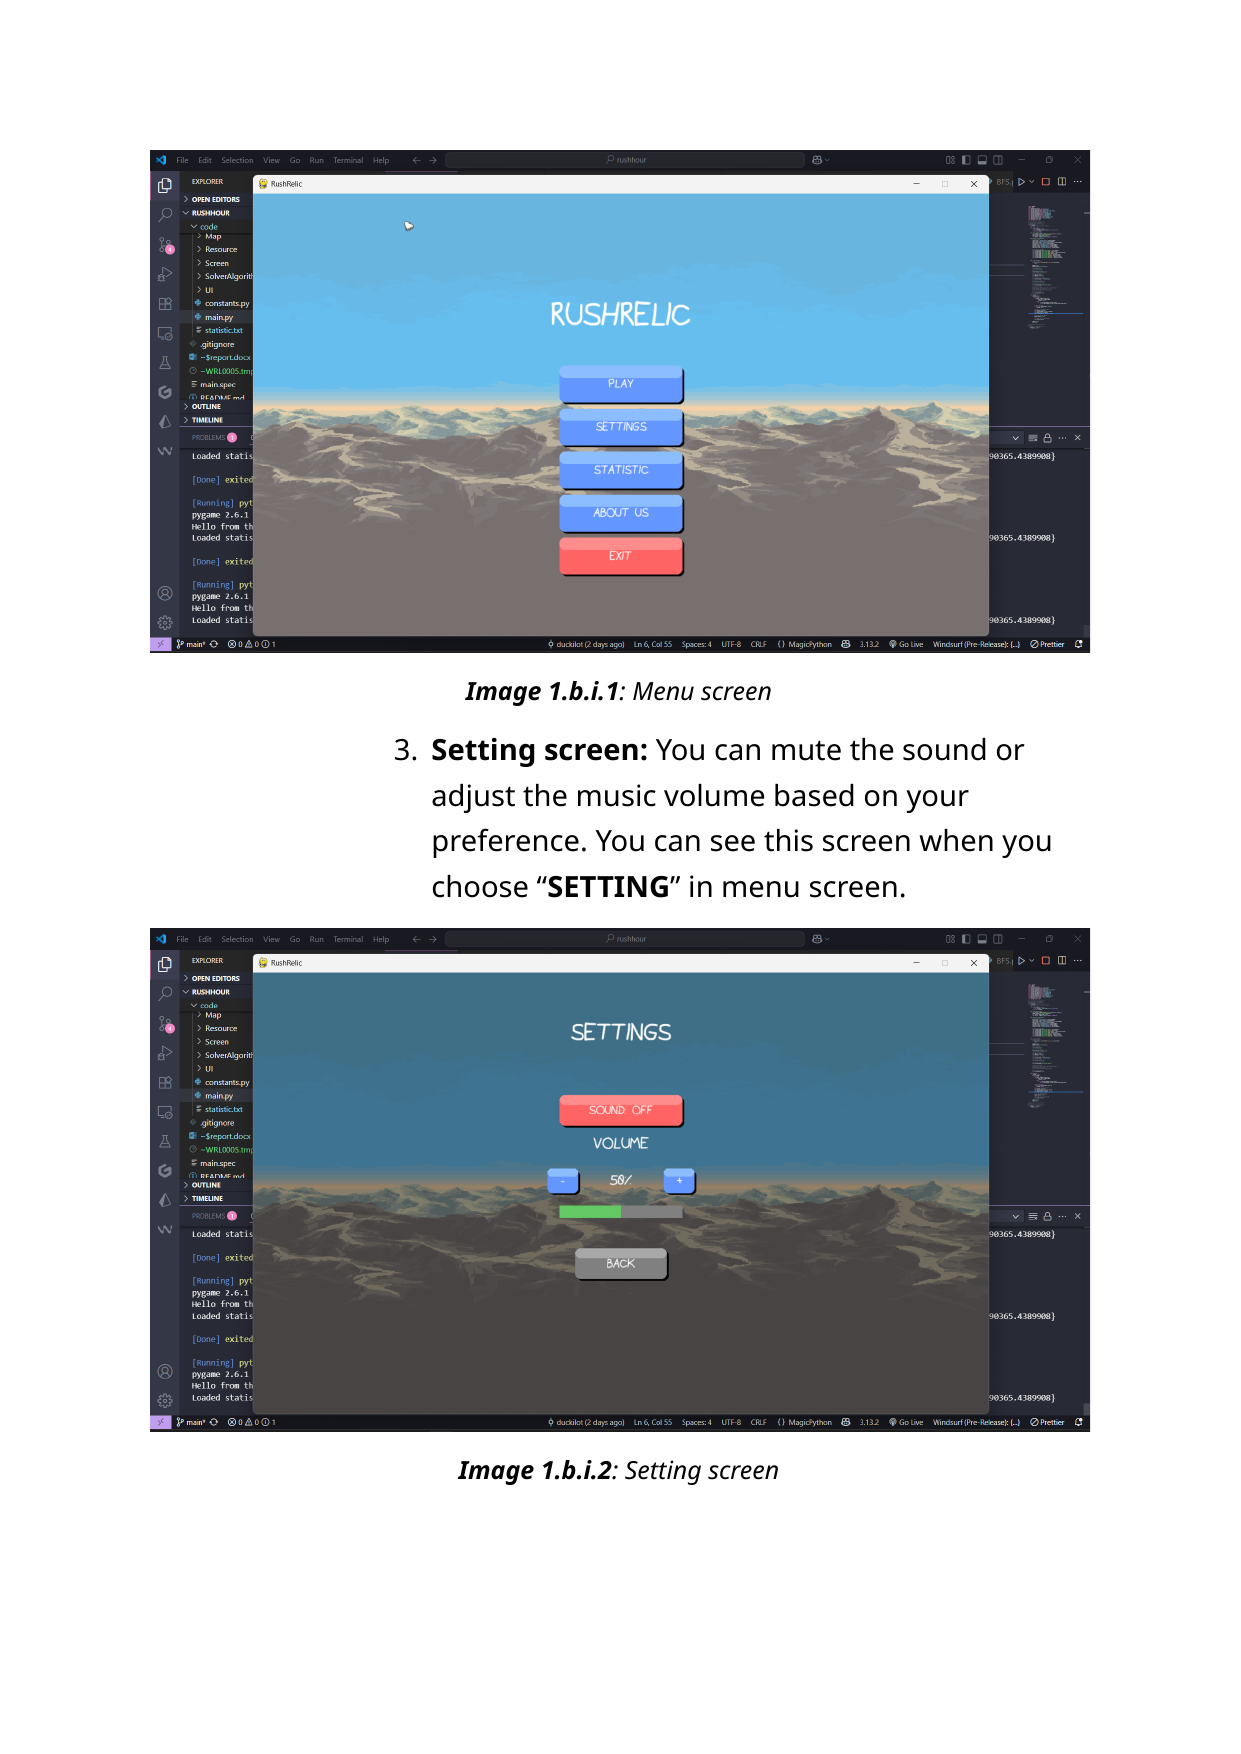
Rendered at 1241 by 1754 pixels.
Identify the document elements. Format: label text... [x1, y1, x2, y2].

text Image 1.b.i.2: Setting screen [150, 1453, 1090, 1487]
picture [150, 150, 1091, 653]
text Image 1.b.i.1: Menu screen [150, 673, 1090, 707]
picture [150, 928, 1091, 1432]
list Setting screen: You can mute the sound or adjust the music volume based on your preference. You can see this screen when you choose “SETTING” in menu screen. [394, 729, 1090, 906]
